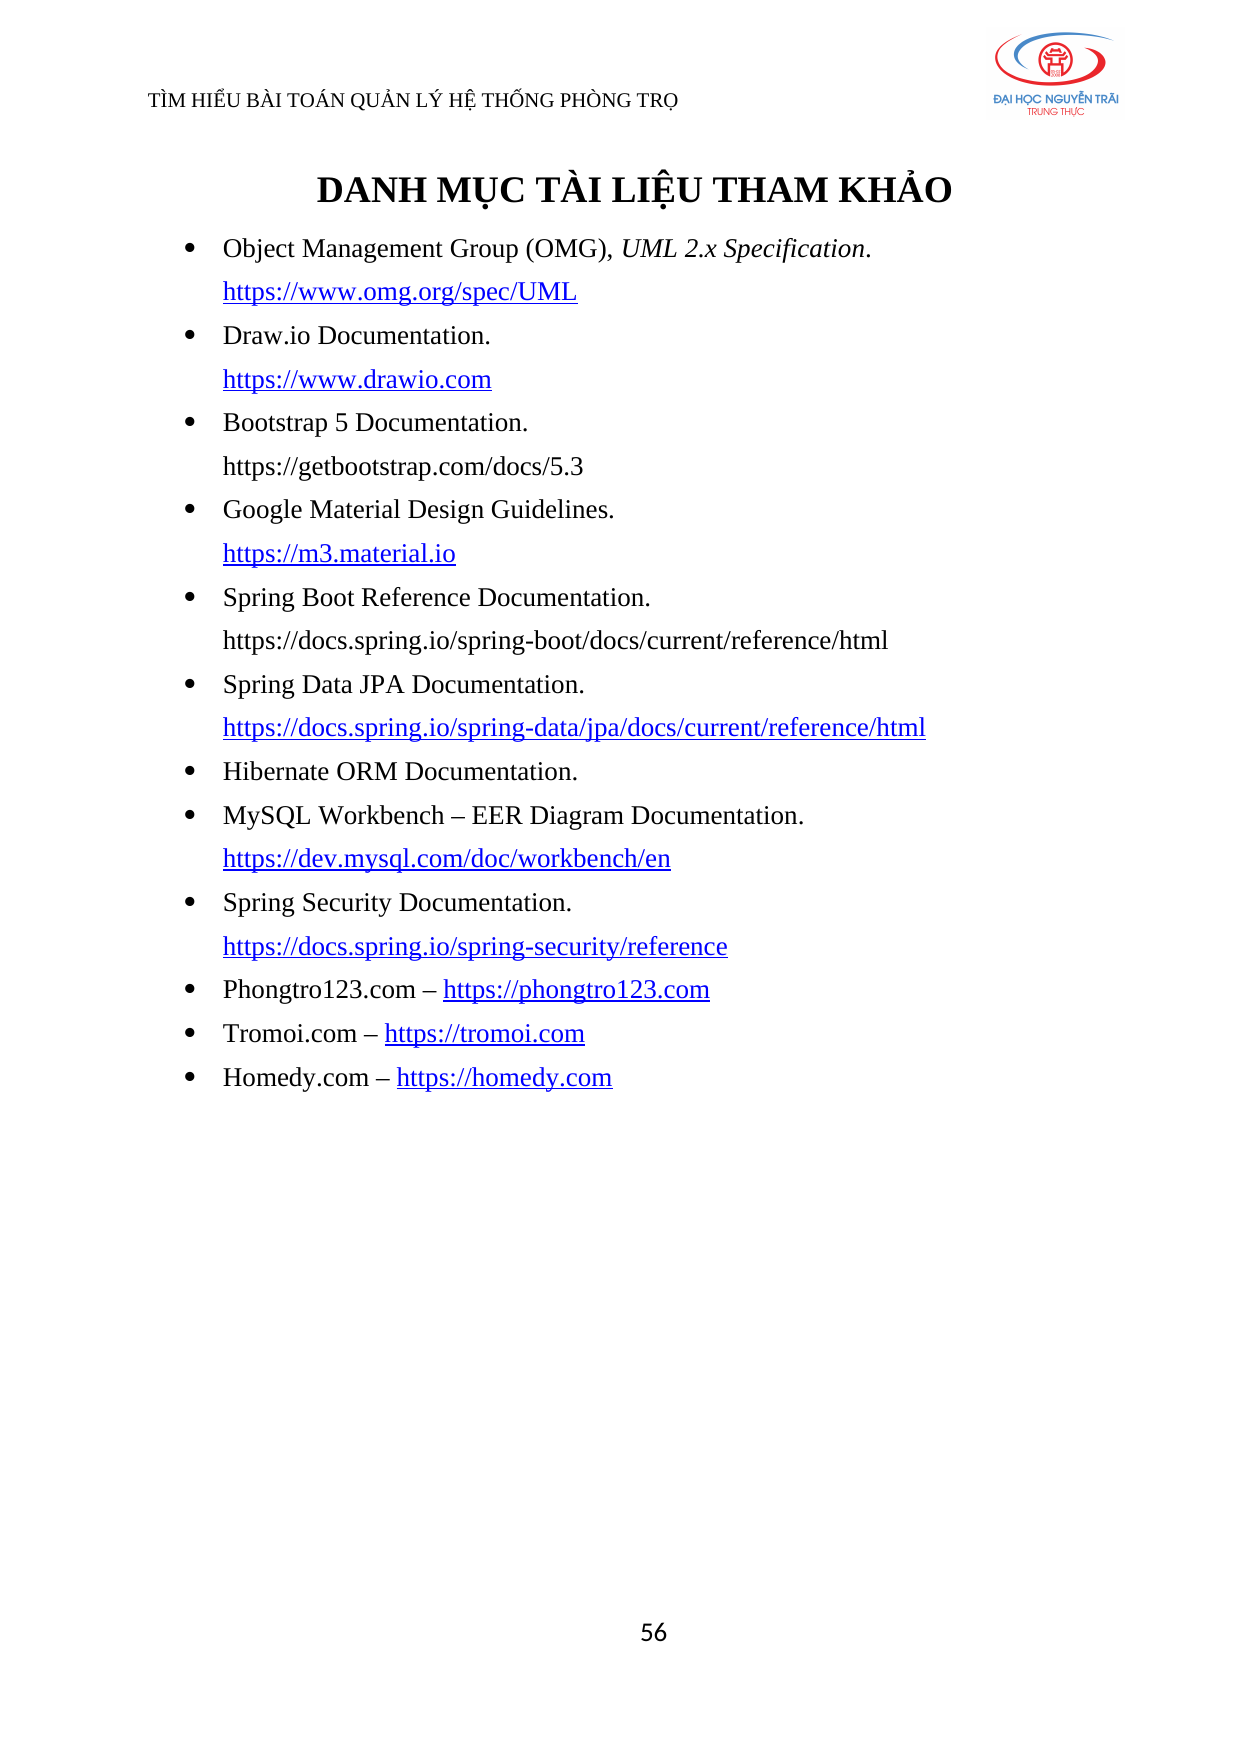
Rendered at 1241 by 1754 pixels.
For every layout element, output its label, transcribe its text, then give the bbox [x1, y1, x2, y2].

list Spring Data JPA Documentation. https://docs.spring.io/spring-data/jpa/docs/current/reference/html [185, 668, 1122, 743]
list Object Management Group (OMG), UML 2.x Specification. https://www.omg.org/spec/UML [185, 232, 1122, 307]
list Tromoi.com – https://tromoi.com [185, 1017, 1122, 1048]
list Google Material Design Guidelines. https://m3.material.io [185, 493, 1122, 568]
subtitle DANH MỤC TÀI LIỆU THAM KHẢO [148, 168, 1122, 211]
list MySQL Workbench – EER Diagram Documentation. https://dev.mysql.com/doc/workbench/en [185, 799, 1122, 873]
list Hibernate ORM Documentation. [185, 755, 1122, 786]
picture [986, 27, 1125, 120]
list Bootstrap 5 Documentation. https://getbootstrap.com/docs/5.3 [185, 406, 1122, 481]
list Homedy.com – https://homedy.com [185, 1061, 1122, 1092]
list Spring Boot Reference Documentation. https://docs.spring.io/spring-boot/docs/current/reference/html [185, 581, 1122, 655]
list Spring Security Documentation. https://docs.spring.io/spring-security/reference [185, 886, 1122, 961]
list Phongtro123.com – https://phongtro123.com [185, 973, 1122, 1004]
list Draw.io Documentation. https://www.drawio.com [185, 319, 1122, 394]
